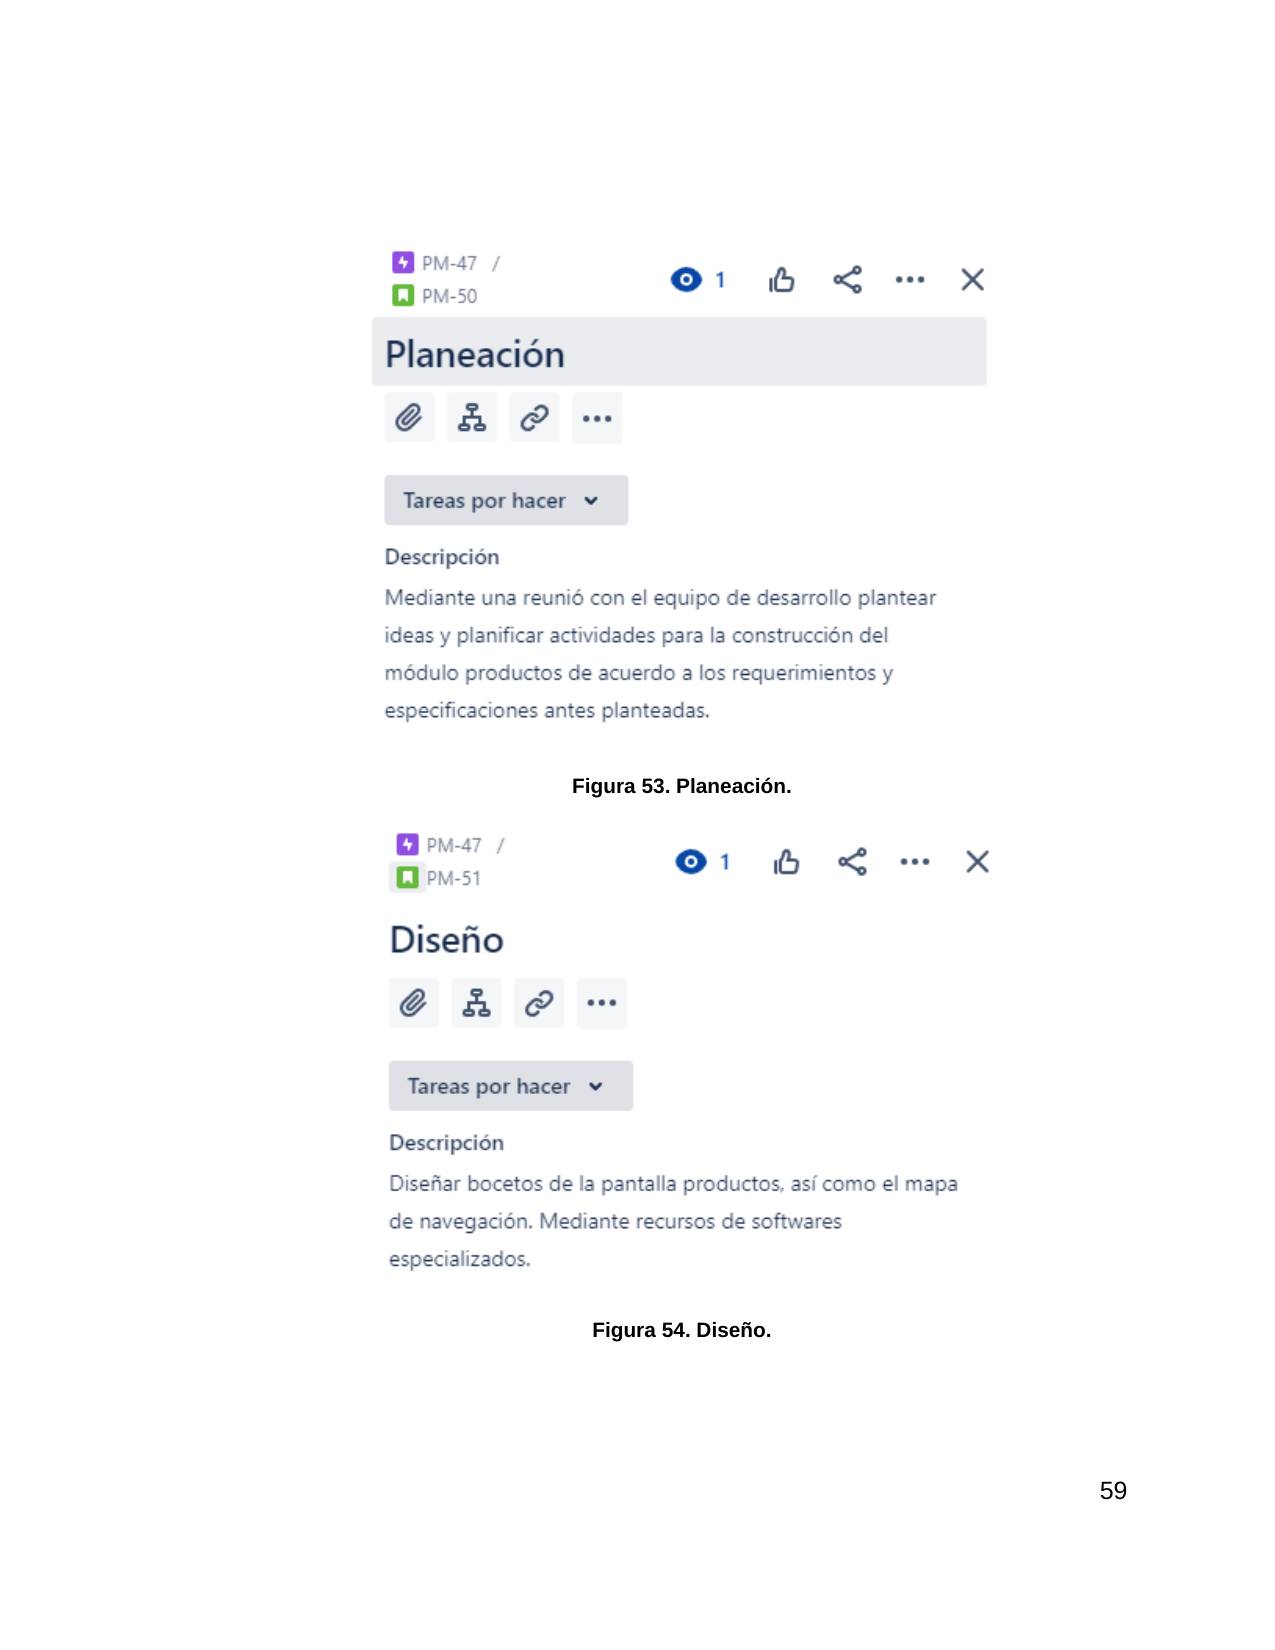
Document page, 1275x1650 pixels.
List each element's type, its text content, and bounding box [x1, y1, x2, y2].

picture [355, 236, 1009, 760]
text Figura 54. Diseño. [236, 1318, 1127, 1342]
text Figura 53. Planeación. [236, 774, 1127, 798]
picture [361, 818, 1003, 1304]
